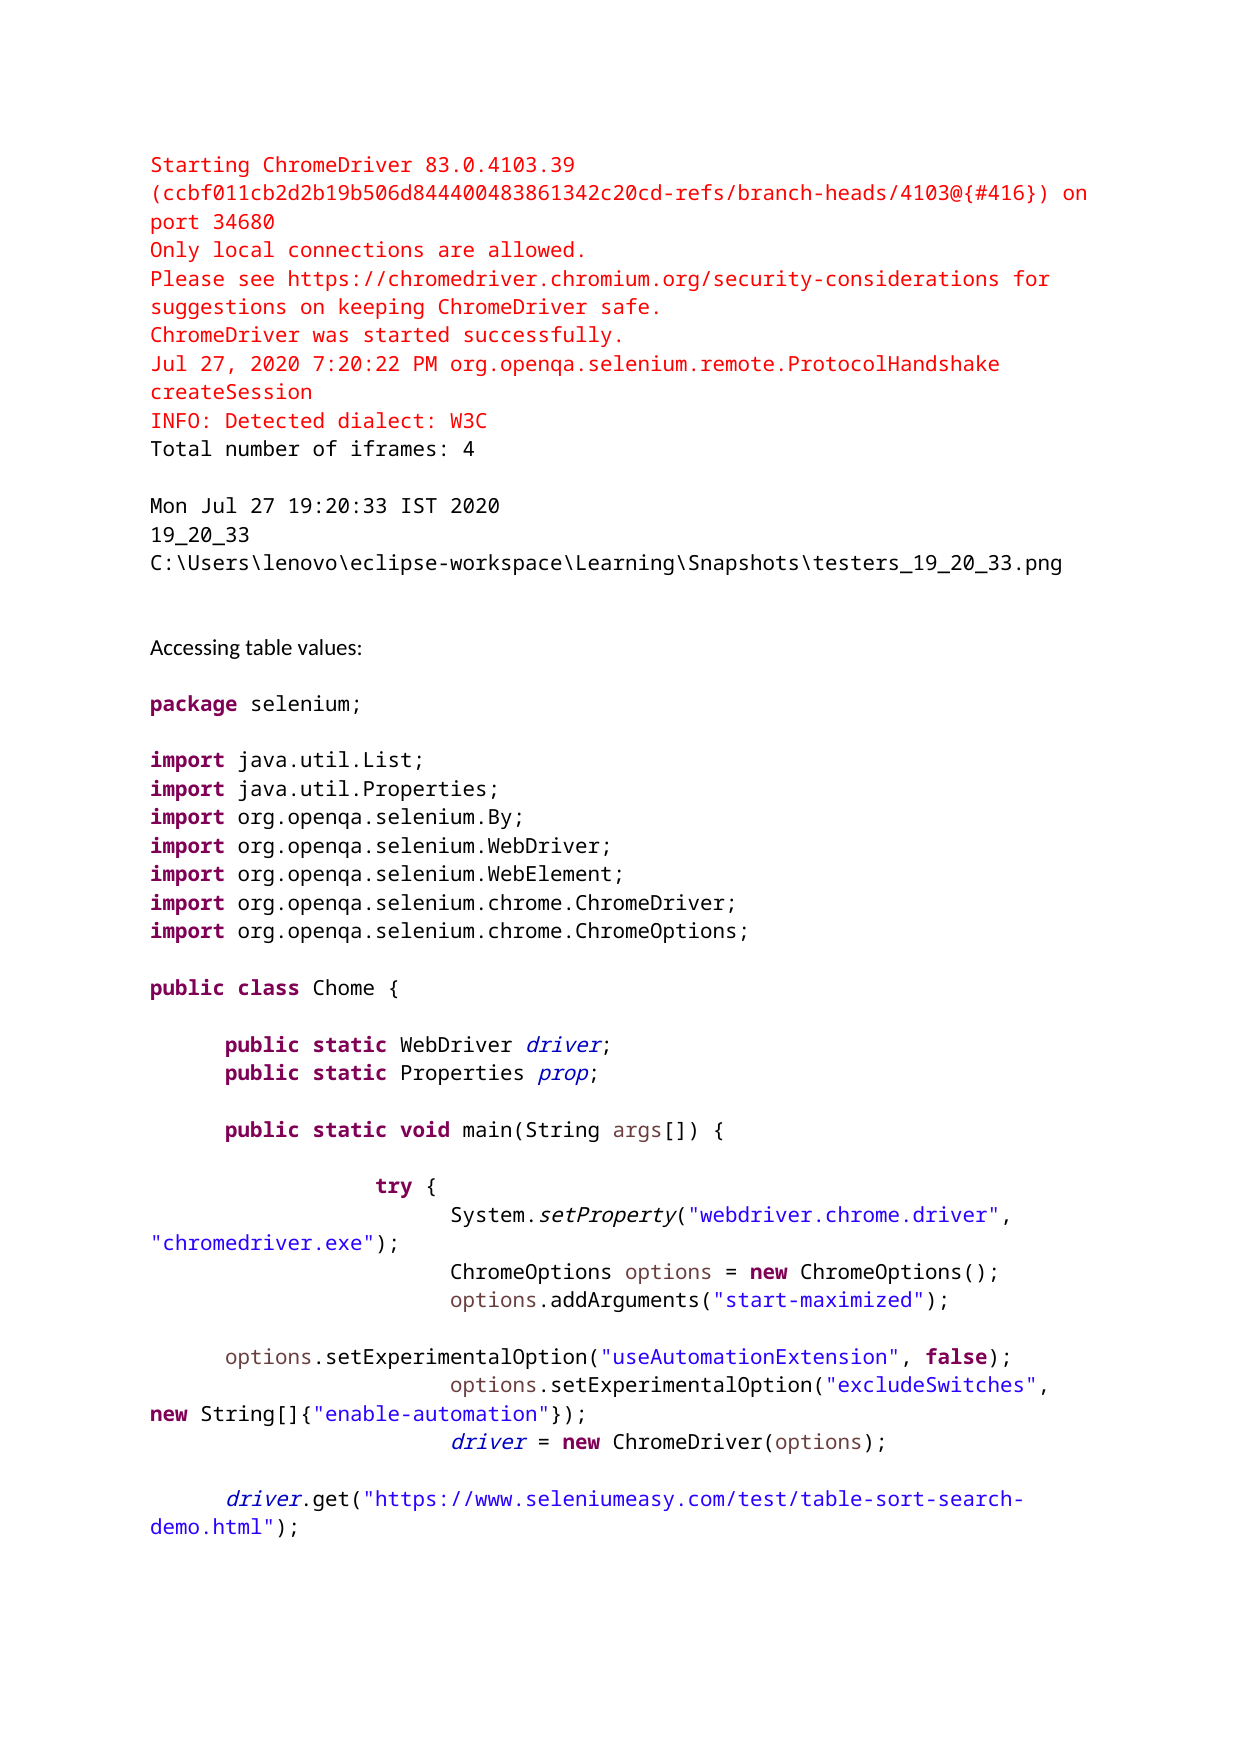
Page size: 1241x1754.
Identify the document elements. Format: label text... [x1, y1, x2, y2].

text import org.openqa.selenium.WebElement; [150, 859, 1090, 888]
text import org.openqa.selenium.WebDriver; [150, 831, 1090, 859]
text Starting ChromeDriver 83.0.4103.39 (ccbf011cb2d2b19b506d844400483861342c20cd-refs/branch-heads/4103@{#416}) on port 34680 [150, 150, 1090, 235]
text try { [150, 1172, 1090, 1200]
text public static void main(String args[]) { [150, 1115, 1090, 1144]
text Please see https://chromedriver.chromium.org/security-considerations for suggestions on keeping ChromeDriver safe. [150, 264, 1090, 321]
text public static WebDriver driver; [150, 1030, 1090, 1058]
text options.addArguments("start-maximized"); [150, 1285, 1090, 1314]
text import org.openqa.selenium.chrome.ChromeDriver; [150, 888, 1090, 916]
text C:\Users\lenovo\eclipse-workspace\Learning\Snapshots\testers_19_20_33.png [150, 548, 1090, 577]
text driver.get("https://www.seleniumeasy.com/test/table-sort-search-demo.html"); [150, 1456, 1090, 1541]
text Only local connections are allowed. [150, 235, 1090, 264]
text System.setProperty("webdriver.chrome.driver", "chromedriver.exe"); [150, 1200, 1090, 1257]
text import org.openqa.selenium.chrome.ChromeOptions; [150, 916, 1090, 944]
text INFO: Detected dialect: W3C [150, 406, 1090, 434]
text public class Chome { [150, 973, 1090, 1001]
text ChromeOptions options = new ChromeOptions(); [150, 1257, 1090, 1285]
text ChromeDriver was started successfully. [150, 321, 1090, 349]
text package selenium; [150, 689, 1090, 717]
text Mon Jul 27 19:20:33 IST 2020 [150, 491, 1090, 520]
text Total number of iframes: 4 [150, 434, 1090, 463]
text public static Properties prop; [150, 1058, 1090, 1087]
text driver = new ChromeDriver(options); [150, 1427, 1090, 1456]
text 19_20_33 [150, 520, 1090, 548]
text Accessing table values: [150, 633, 1090, 661]
text import java.util.Properties; [150, 774, 1090, 802]
text import org.openqa.selenium.By; [150, 802, 1090, 831]
text Jul 27, 2020 7:20:22 PM org.openqa.selenium.remote.ProtocolHandshake createSession [150, 349, 1090, 406]
text options.setExperimentalOption("excludeSwitches", new String[]{"enable-automation"}); [150, 1370, 1090, 1427]
text options.setExperimentalOption("useAutomationExtension", false); [150, 1314, 1090, 1370]
text import java.util.List; [150, 746, 1090, 774]
